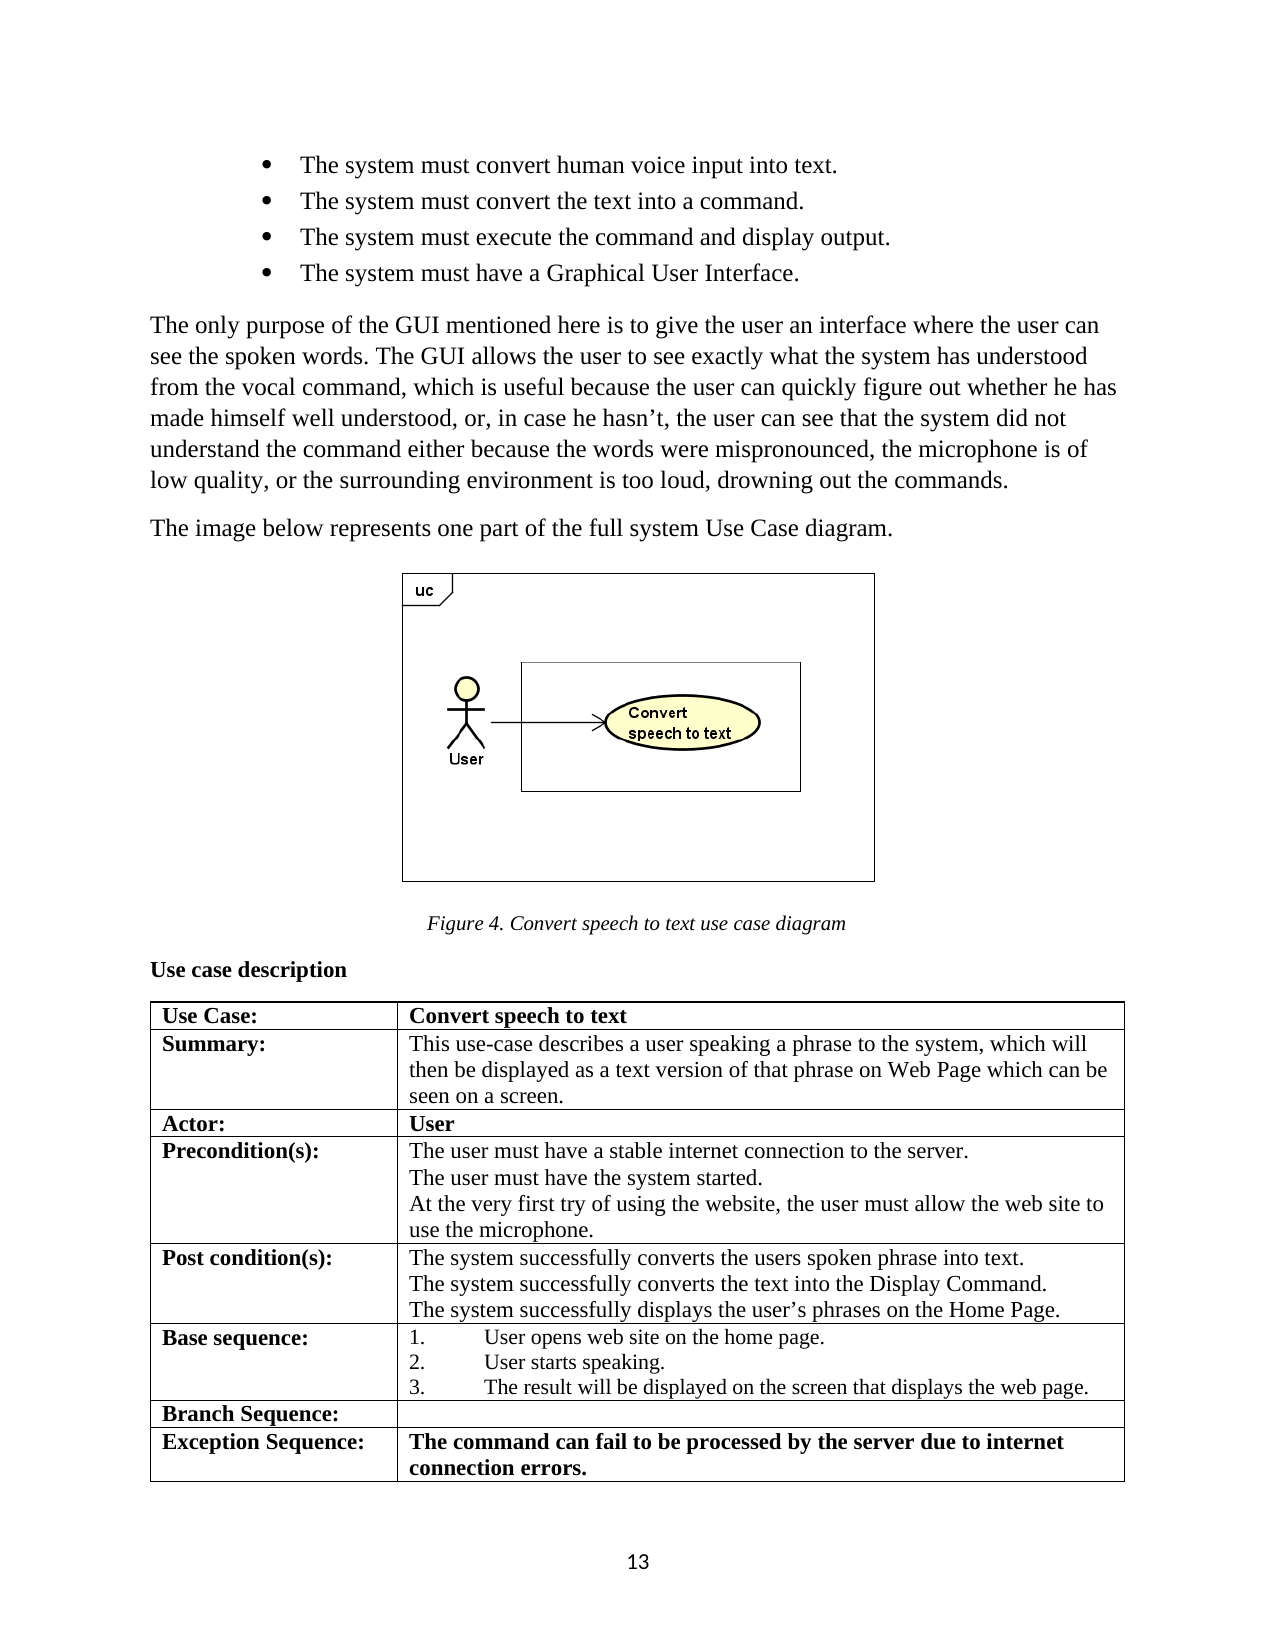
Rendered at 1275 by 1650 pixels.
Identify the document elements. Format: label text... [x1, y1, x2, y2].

text The only purpose of the GUI mentioned here is to give the user an interface where the user can see the spoken words. The GUI allows the user to see exactly what the system has understood from the vocal command, which is useful because the user can quickly figure out whether he has made himself well understood, or, in case he hasn’t, the user can see that the system did not understand the command either because the words were mispronounced, the microphone is of low quality, or the surrounding environment is too loud, drowning out the commands. [150, 310, 1125, 494]
table_cell Exception Sequence: [151, 1428, 397, 1481]
table_header Use Case: [151, 1003, 397, 1029]
list The system must execute the command and display output. [262, 222, 1125, 251]
table_cell User [398, 1110, 1124, 1136]
table_cell Summary: [151, 1030, 397, 1109]
table_cell [398, 1401, 1124, 1427]
list The system must convert the text into a command. [262, 186, 1125, 215]
table_cell Precondition(s): [151, 1137, 397, 1243]
picture [389, 561, 886, 893]
text The image below represents one part of the full system Use Case diagram. [150, 513, 1125, 542]
table_cell This use-case describes a user speaking a phrase to the system, which will then be displayed as a text version of that phrase on Web Page which can be seen on a screen. [398, 1030, 1124, 1109]
table_cell User opens web site on the home page. User starts speaking. The result will be displayed on the screen that displays the web page. [398, 1324, 1124, 1399]
table_header Convert speech to text [398, 1003, 1124, 1029]
table_cell The system successfully converts the users spoken phrase into text. The system successfully converts the text into the Display Command. The system successfully displays the user’s phrases on the Home Page. [398, 1244, 1124, 1323]
list The system must have a Graphical User Interface. [262, 258, 1125, 287]
table_cell Branch Sequence: [151, 1401, 397, 1427]
table_cell Actor: [151, 1110, 397, 1136]
table_cell The user must have a stable internet connection to the server. The user must have the system started. At the very first try of using the website, the user must allow the web site to use the microphone. [398, 1137, 1124, 1243]
text Use case description [150, 956, 1125, 983]
list The system must convert human voice input into text. [262, 150, 1125, 179]
table_cell Base sequence: [151, 1324, 397, 1399]
table_cell Post condition(s): [151, 1244, 397, 1323]
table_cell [398, 1428, 1124, 1481]
